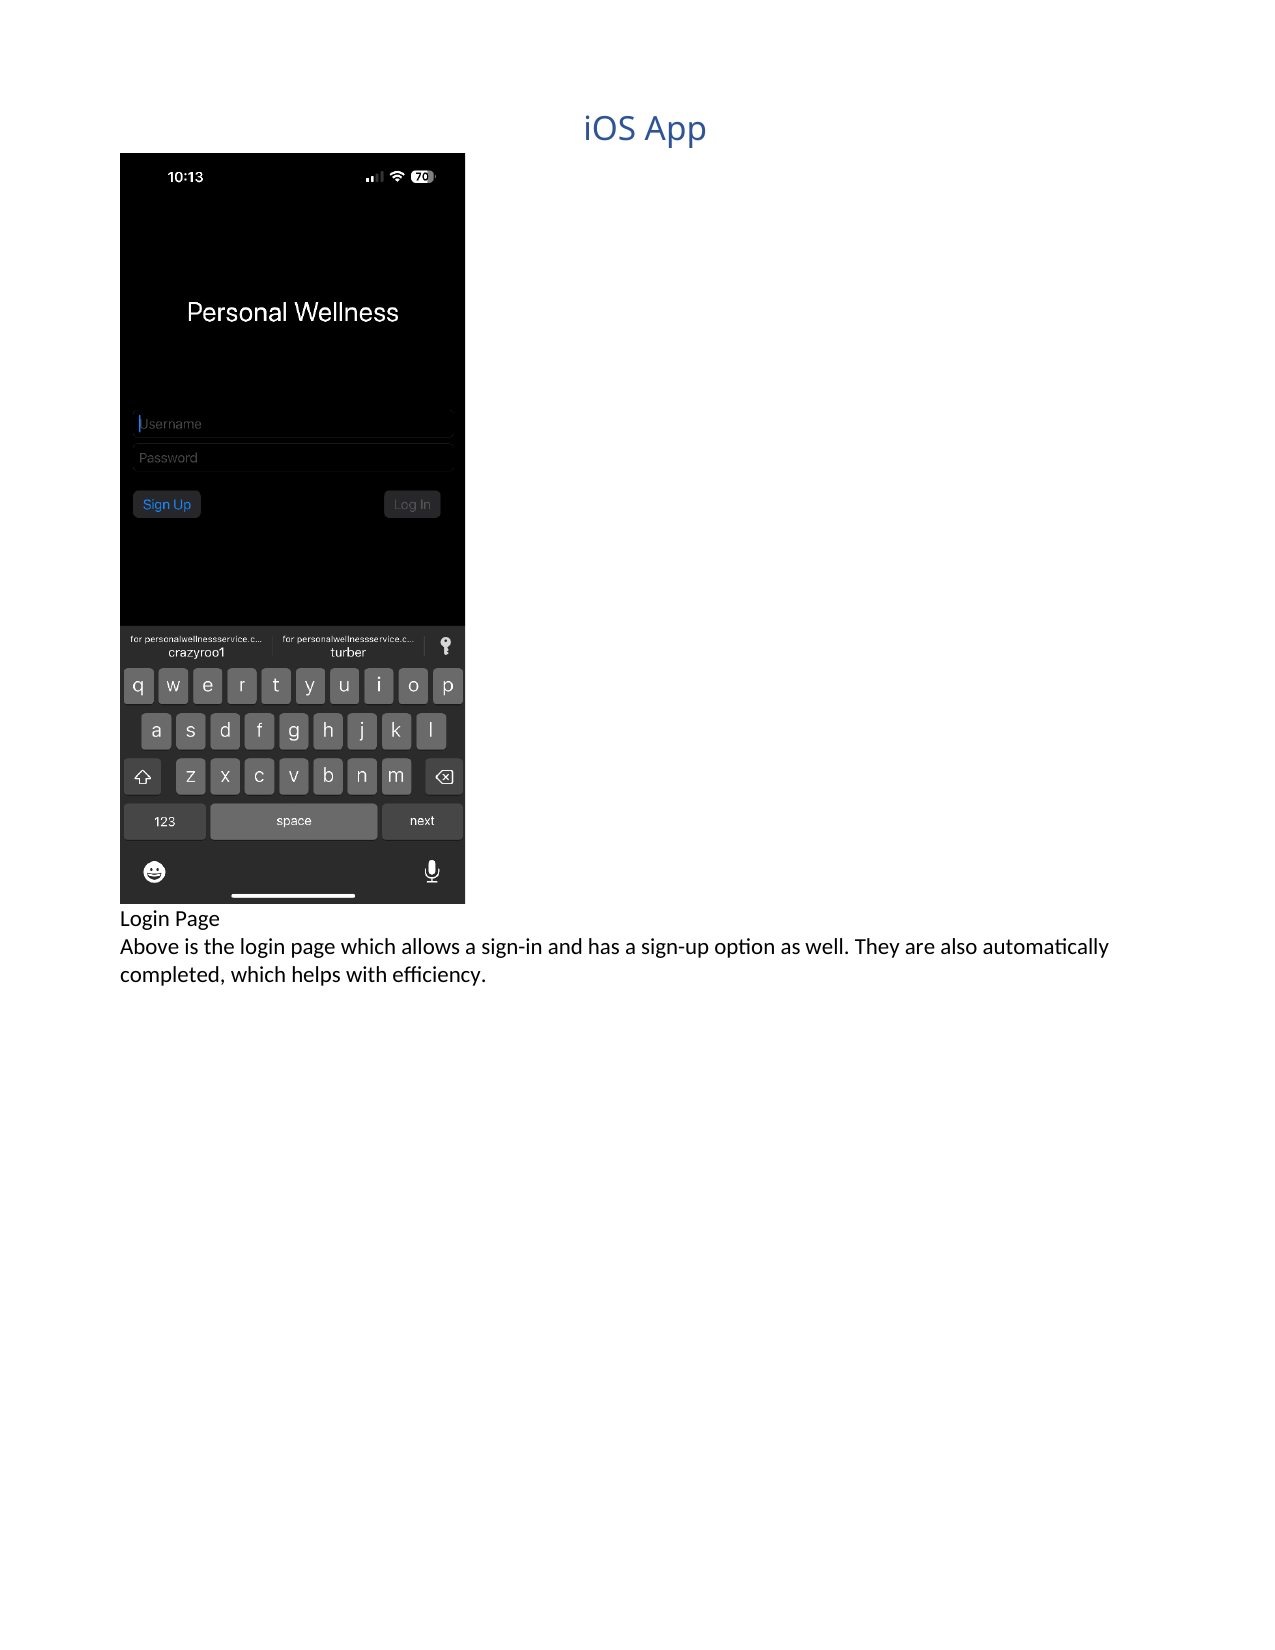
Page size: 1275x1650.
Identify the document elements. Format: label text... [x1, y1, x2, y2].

text Above is the login page which allows a sign-in and has a sign-up option as well. They are also automatically completed, which helps with efficiency. [120, 932, 1170, 988]
picture [120, 153, 466, 904]
text Login Page [120, 904, 1170, 932]
subtitle iOS App [120, 105, 1170, 150]
